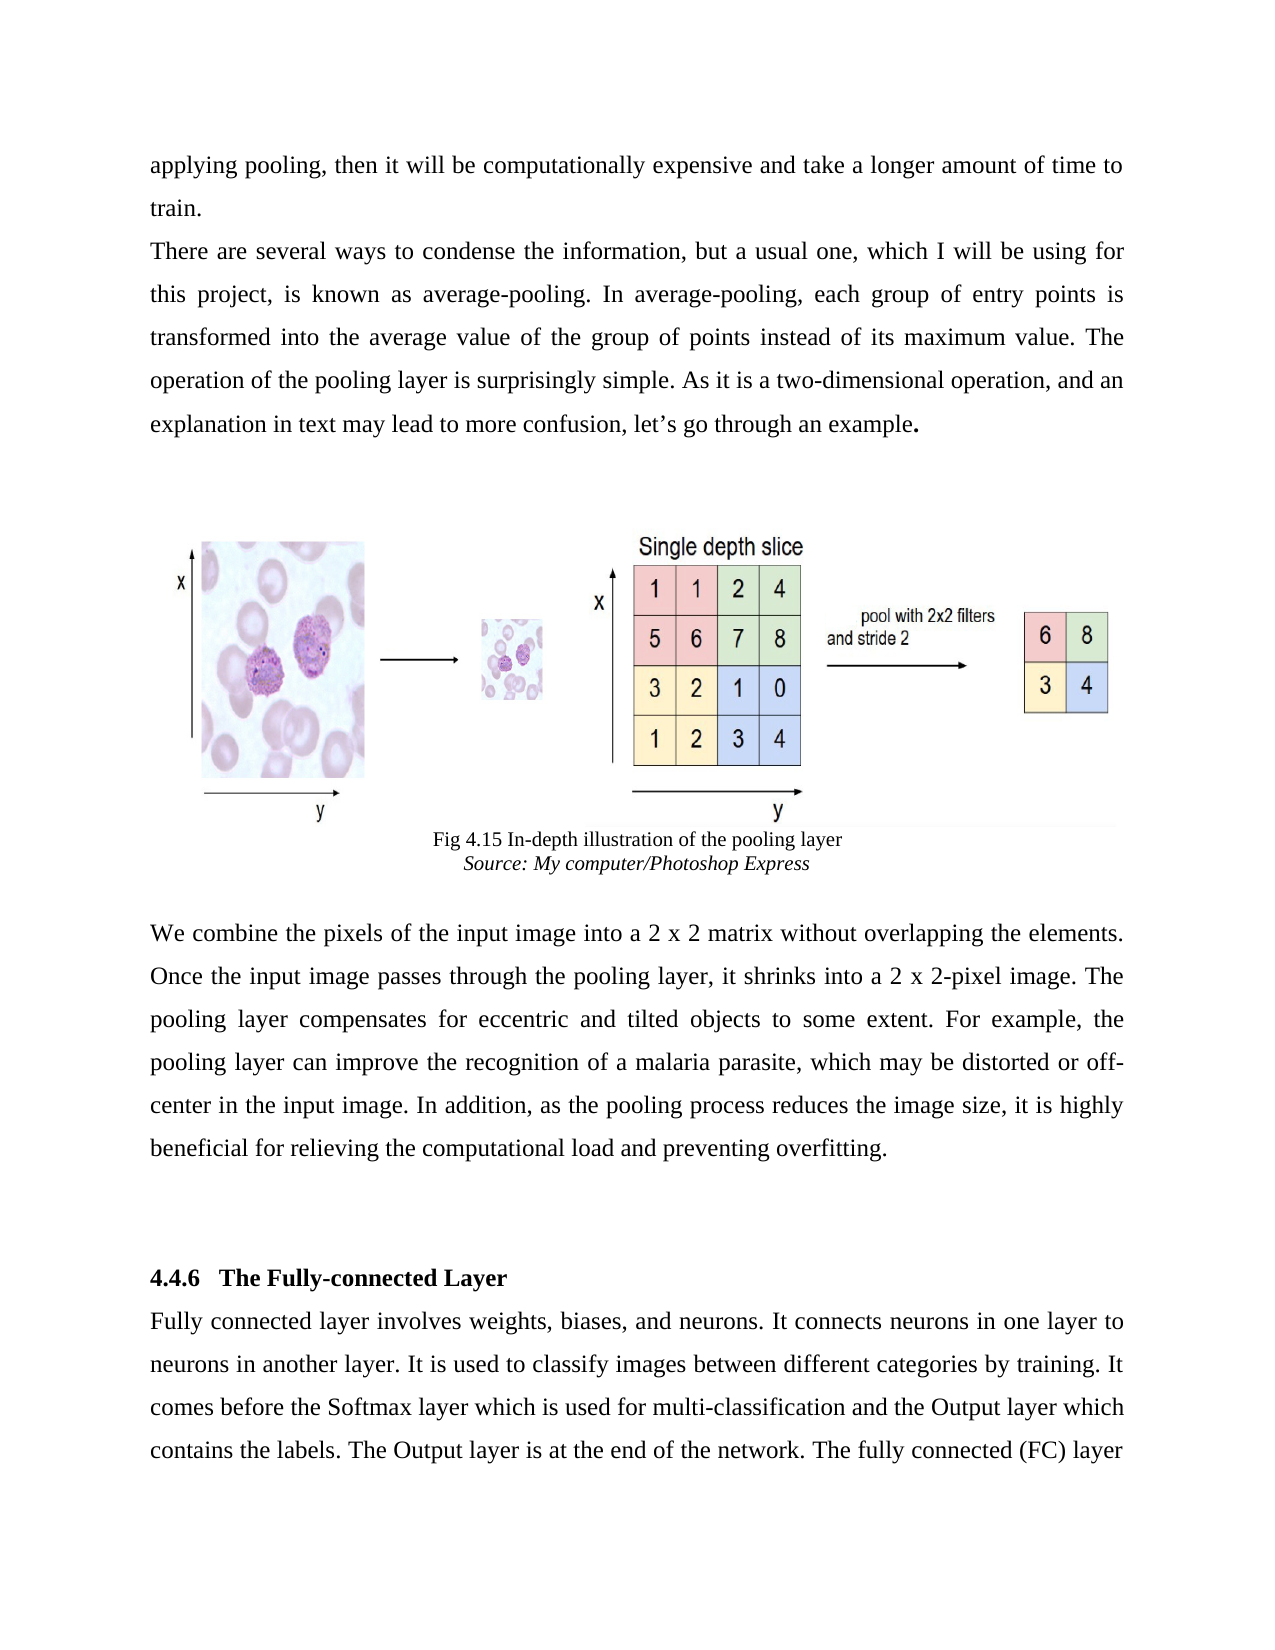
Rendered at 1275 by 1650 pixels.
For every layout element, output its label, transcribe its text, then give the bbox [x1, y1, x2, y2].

text We combine the pixels of the input image into a 2 x 2 matrix without overlapping the elements. Once the input image passes through the pooling layer, it shrinks into a 2 x 2-pixel image. The pooling layer compensates for eccentric and tilted objects to some extent. For example, the pooling layer can improve the recognition of a malaria parasite, which may be distorted or off-center in the input image. In addition, as the pooling process reduces the image size, it is highly beneficial for relieving the computational load and preventing overfitting. [150, 918, 1125, 1162]
text Fig 4.15 In-depth illustration of the pooling layer [150, 827, 1125, 851]
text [150, 1306, 1125, 1464]
text There are several ways to condense the information, but a usual one, which I will be using for this project, is known as average-pooling. In average-pooling, each group of entry points is transformed into the average value of the group of points instead of its maximum value. The operation of the pooling layer is surprisingly simple. As it is a two-dimensional operation, and an explanation in text may lead to more confusion, let’s go through an example. [150, 236, 1125, 437]
text 4.4.6 The Fully-connected Layer [150, 1263, 1125, 1292]
text Source: My computer/Photoshop Express [150, 851, 1125, 875]
picture [158, 495, 1117, 827]
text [150, 150, 1125, 222]
